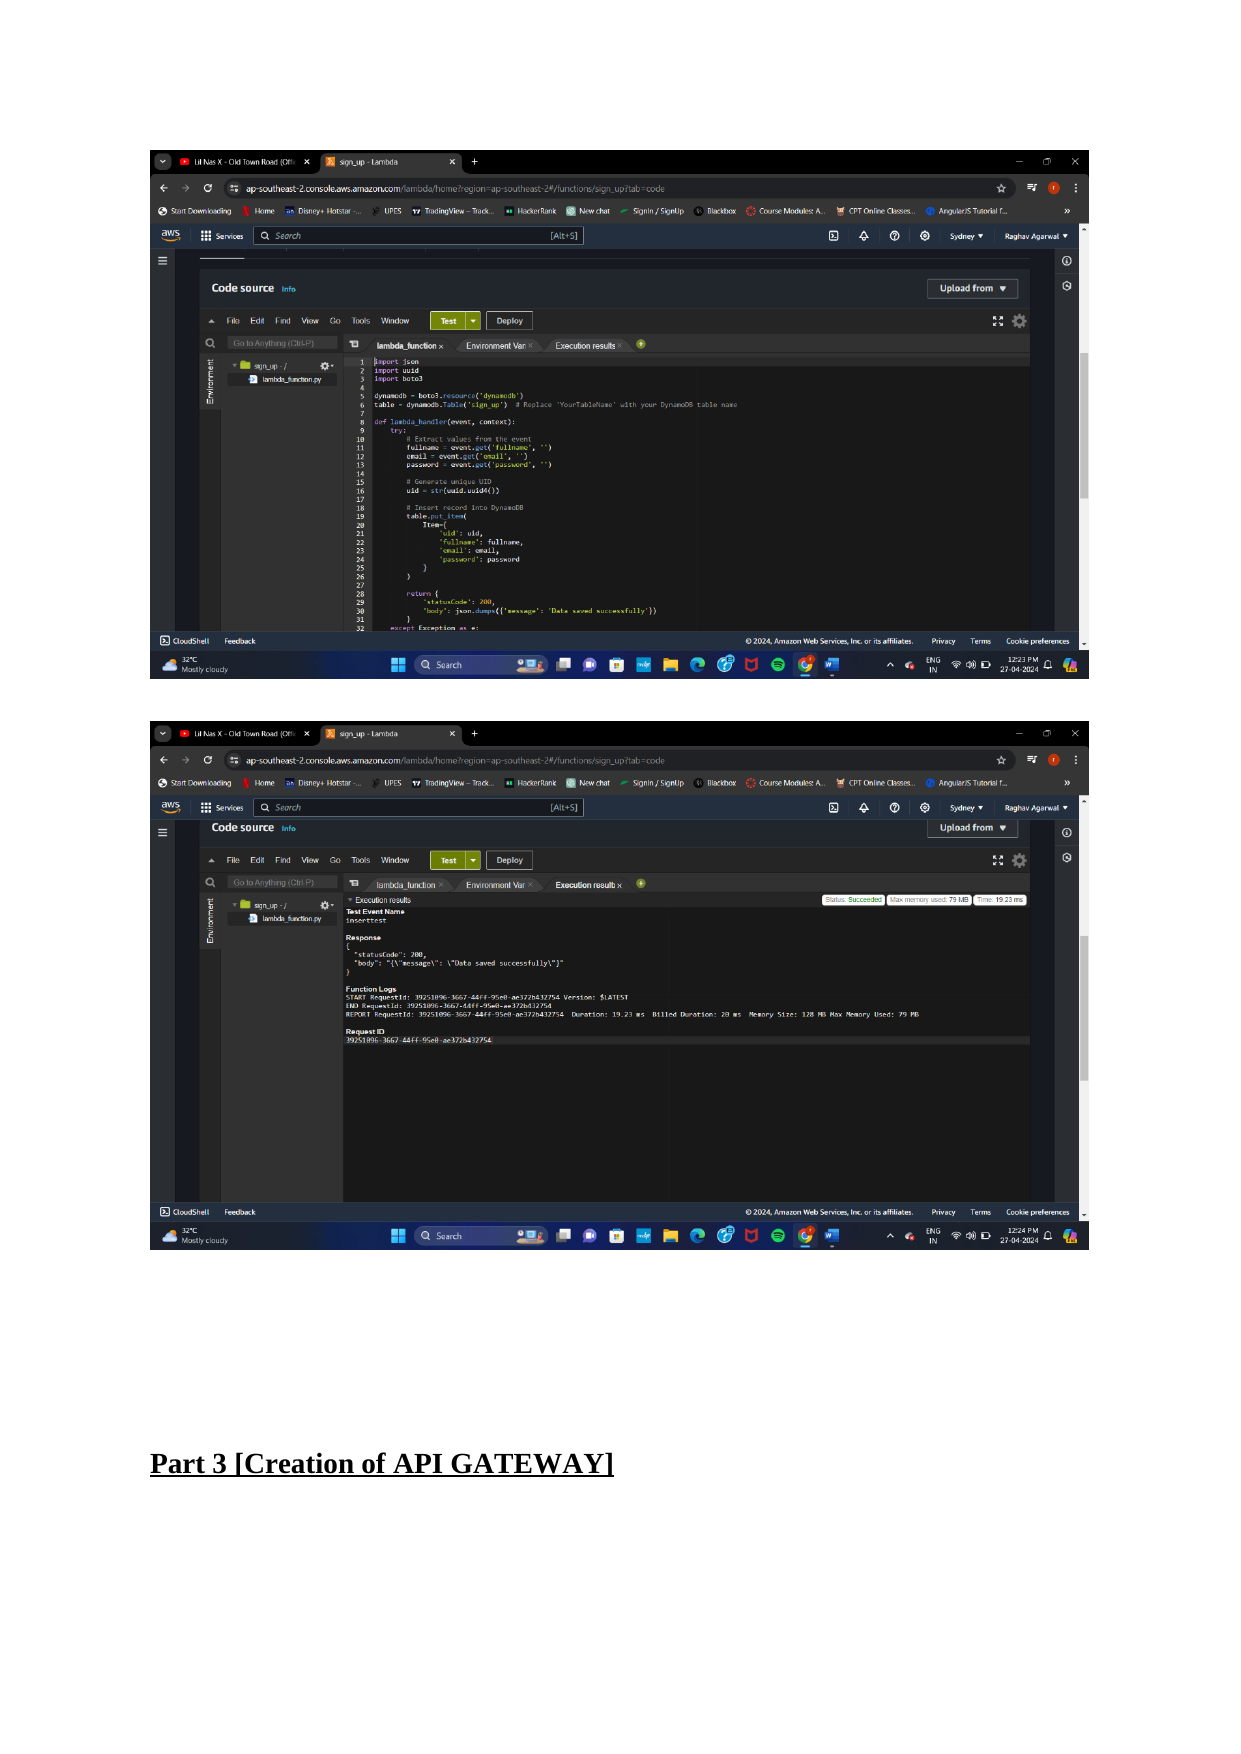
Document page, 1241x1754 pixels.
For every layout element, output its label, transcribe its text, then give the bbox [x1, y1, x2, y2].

text Part 3 [Creation of API GATEWAY] [150, 1446, 1090, 1480]
picture [150, 150, 1089, 679]
picture [150, 721, 1089, 1250]
